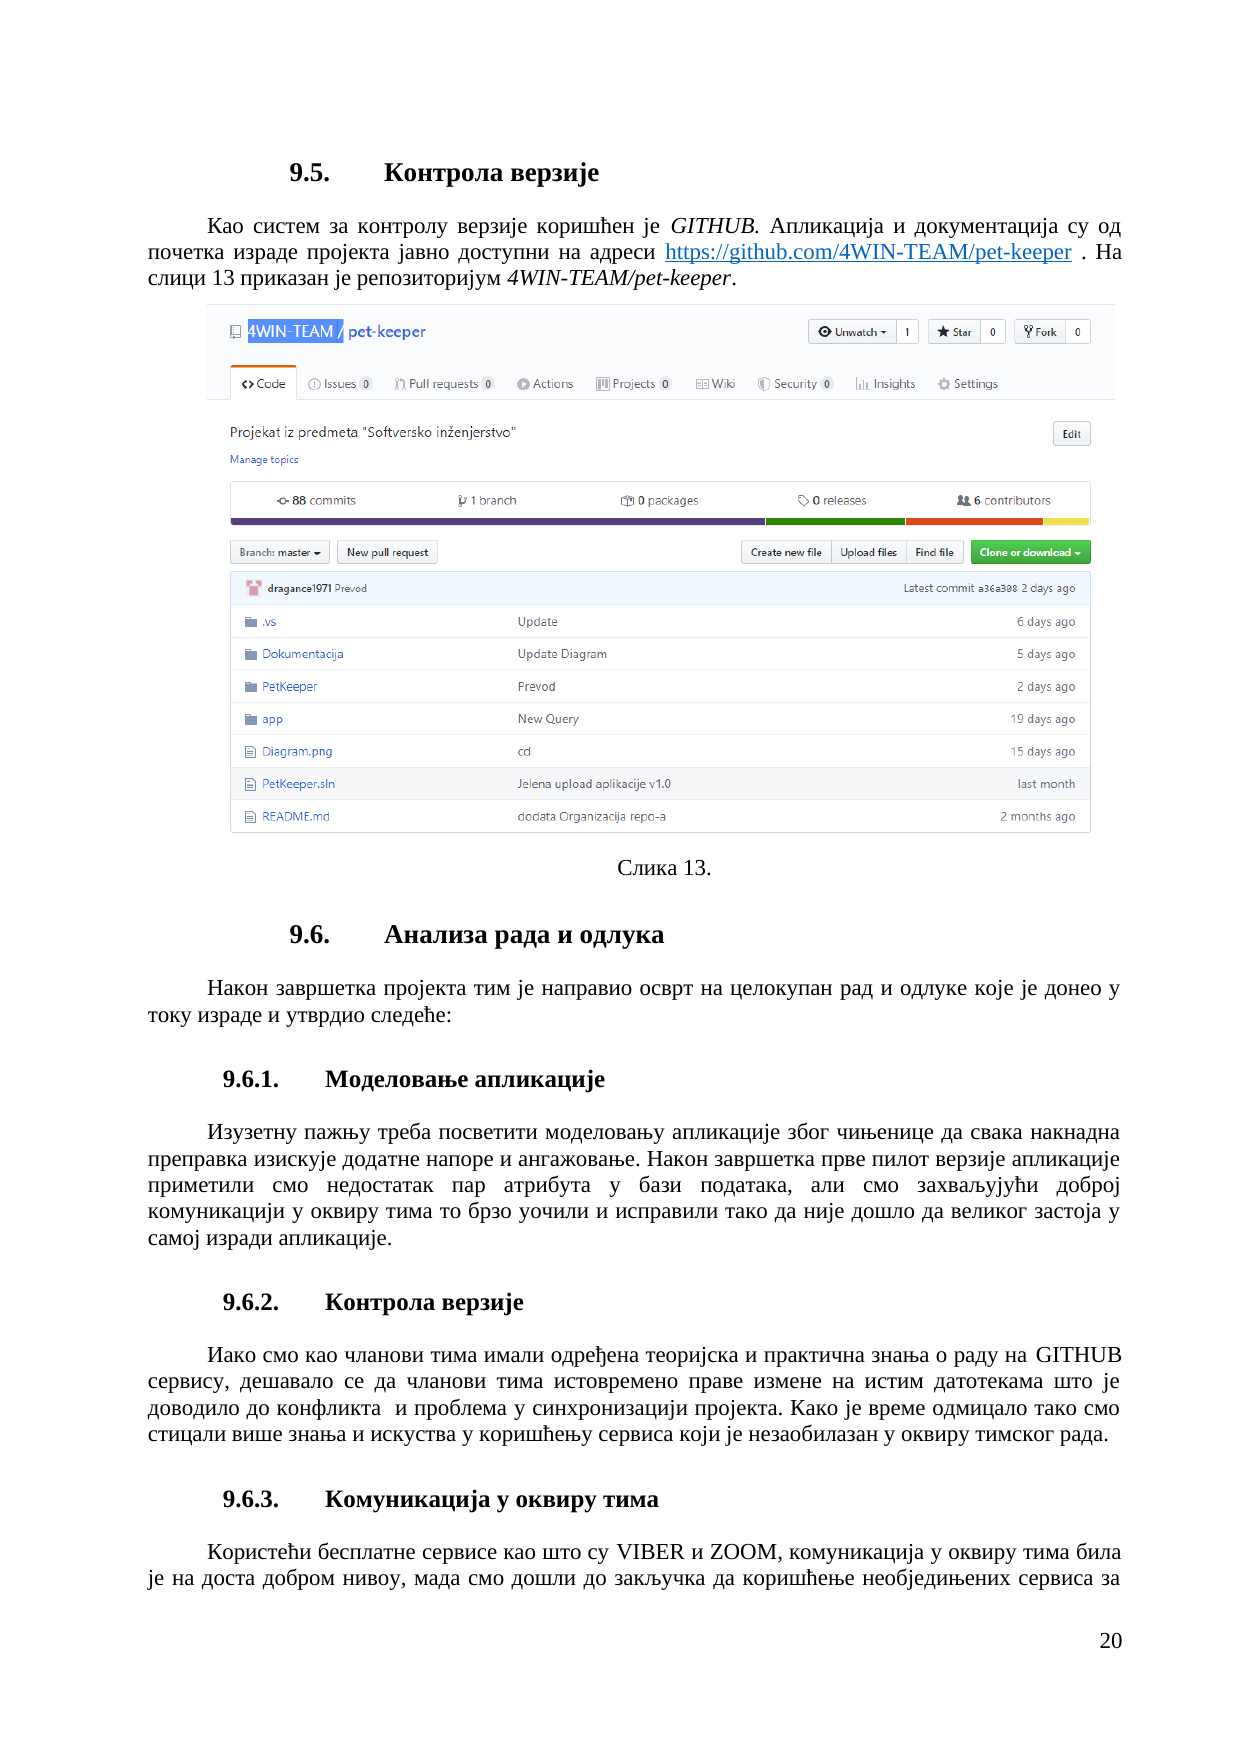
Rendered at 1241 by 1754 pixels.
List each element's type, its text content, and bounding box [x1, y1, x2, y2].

text Изузетну пажњу треба посветити моделовању апликације због чињенице да свака накнадна преправка изискује додатне напоре и ангажовање. Након завршетка прве пилот верзије апликације приметили смо недостатак пар атрибута у бази података, али смо захваљујући доброј комуникацији у оквиру тима то брзо уочили и исправили тако да није дошло да великог застоја у самој изради апликације. [148, 1118, 1122, 1250]
text Слика 13. [148, 854, 1122, 881]
picture [206, 303, 1116, 842]
text Након завршетка пројекта тим је направио осврт на целокупан рад и одлуке које је донео у току израде и утврдио следеће: [148, 974, 1122, 1027]
text Иако смо као чланови тима имали одређена теоријска и практична знања о раду на GITHUB сервису, дешавало се да чланови тима истовремено праве измене на истим датотекама што је доводило до конфликта и проблема у синхронизацији пројекта. Како је време одмицало тако смо стицали више знања и искуства у коришћењу сервиса који је незаобилазан у оквиру тимског рада. [148, 1341, 1122, 1447]
text Као систем за контролу верзије коришћен је GITHUB. Апликација и документација су од почетка израде пројекта јавно доступни на адреси https://github.com/4WIN-TEAM/pet-keeper . На слици 13 приказан је репозиторијум 4WIN-TEAM/pet-keeper. [148, 212, 1122, 291]
subtitle Моделовање апликације [223, 1064, 1122, 1093]
subtitle Анализа рада и одлука [230, 918, 1122, 949]
subtitle Комуникација у оквиру тима [223, 1484, 1122, 1513]
subtitle Контрола верзије [223, 1287, 1122, 1316]
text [148, 1538, 1122, 1591]
subtitle Контрола верзије [230, 156, 1122, 187]
